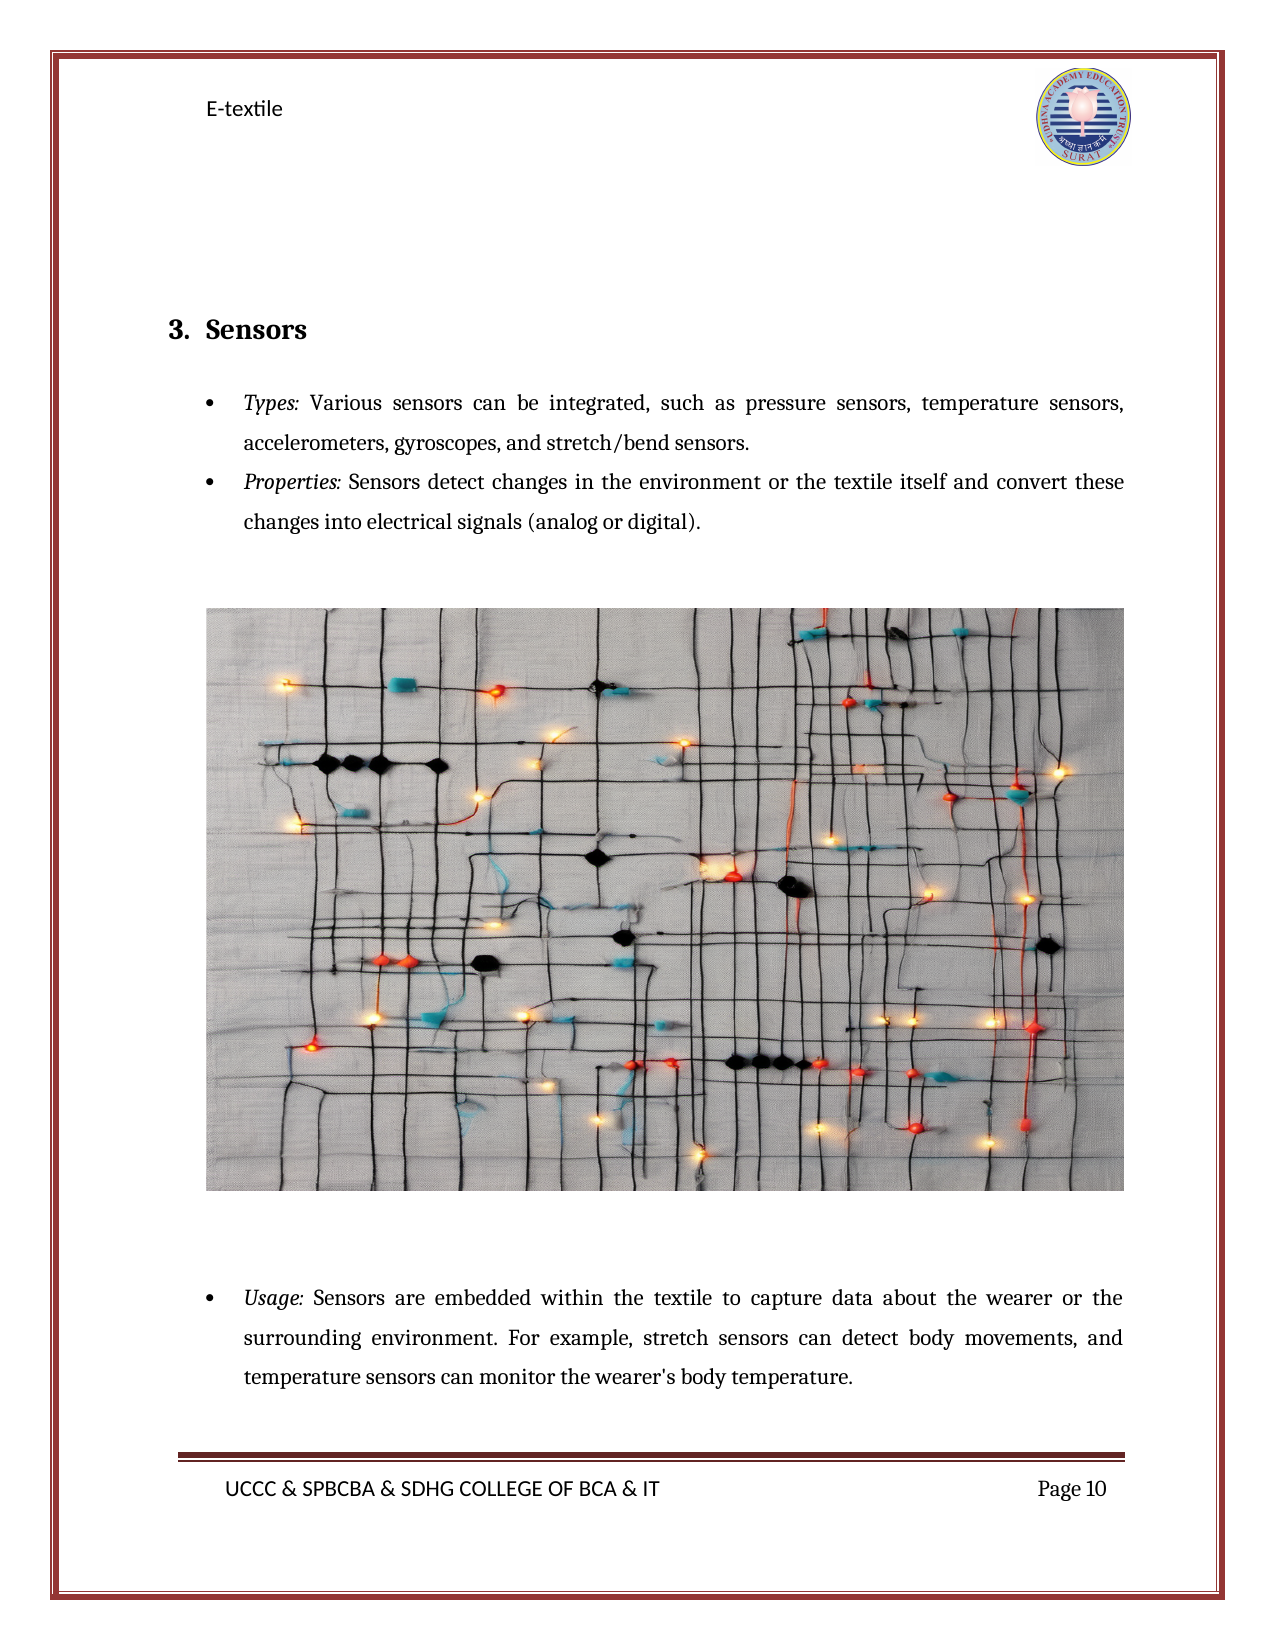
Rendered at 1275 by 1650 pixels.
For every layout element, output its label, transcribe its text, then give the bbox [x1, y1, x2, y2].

picture [1035, 68, 1132, 166]
list Properties: Sensors detect changes in the environment or the textile itself and convert these changes into electrical signals (analog or digital). [206, 469, 1125, 535]
list Types: Various sensors can be integrated, such as pressure sensors, temperature sensors, accelerometers, gyroscopes, and stretch/bend sensors. [206, 390, 1125, 456]
list Usage: Sensors are embedded within the textile to capture data about the wearer or the surrounding environment. For example, stretch sensors can detect body movements, and temperature sensors can monitor the wearer's body temperature. [206, 1285, 1125, 1391]
list Sensors [169, 313, 1125, 347]
picture [206, 608, 1124, 1191]
